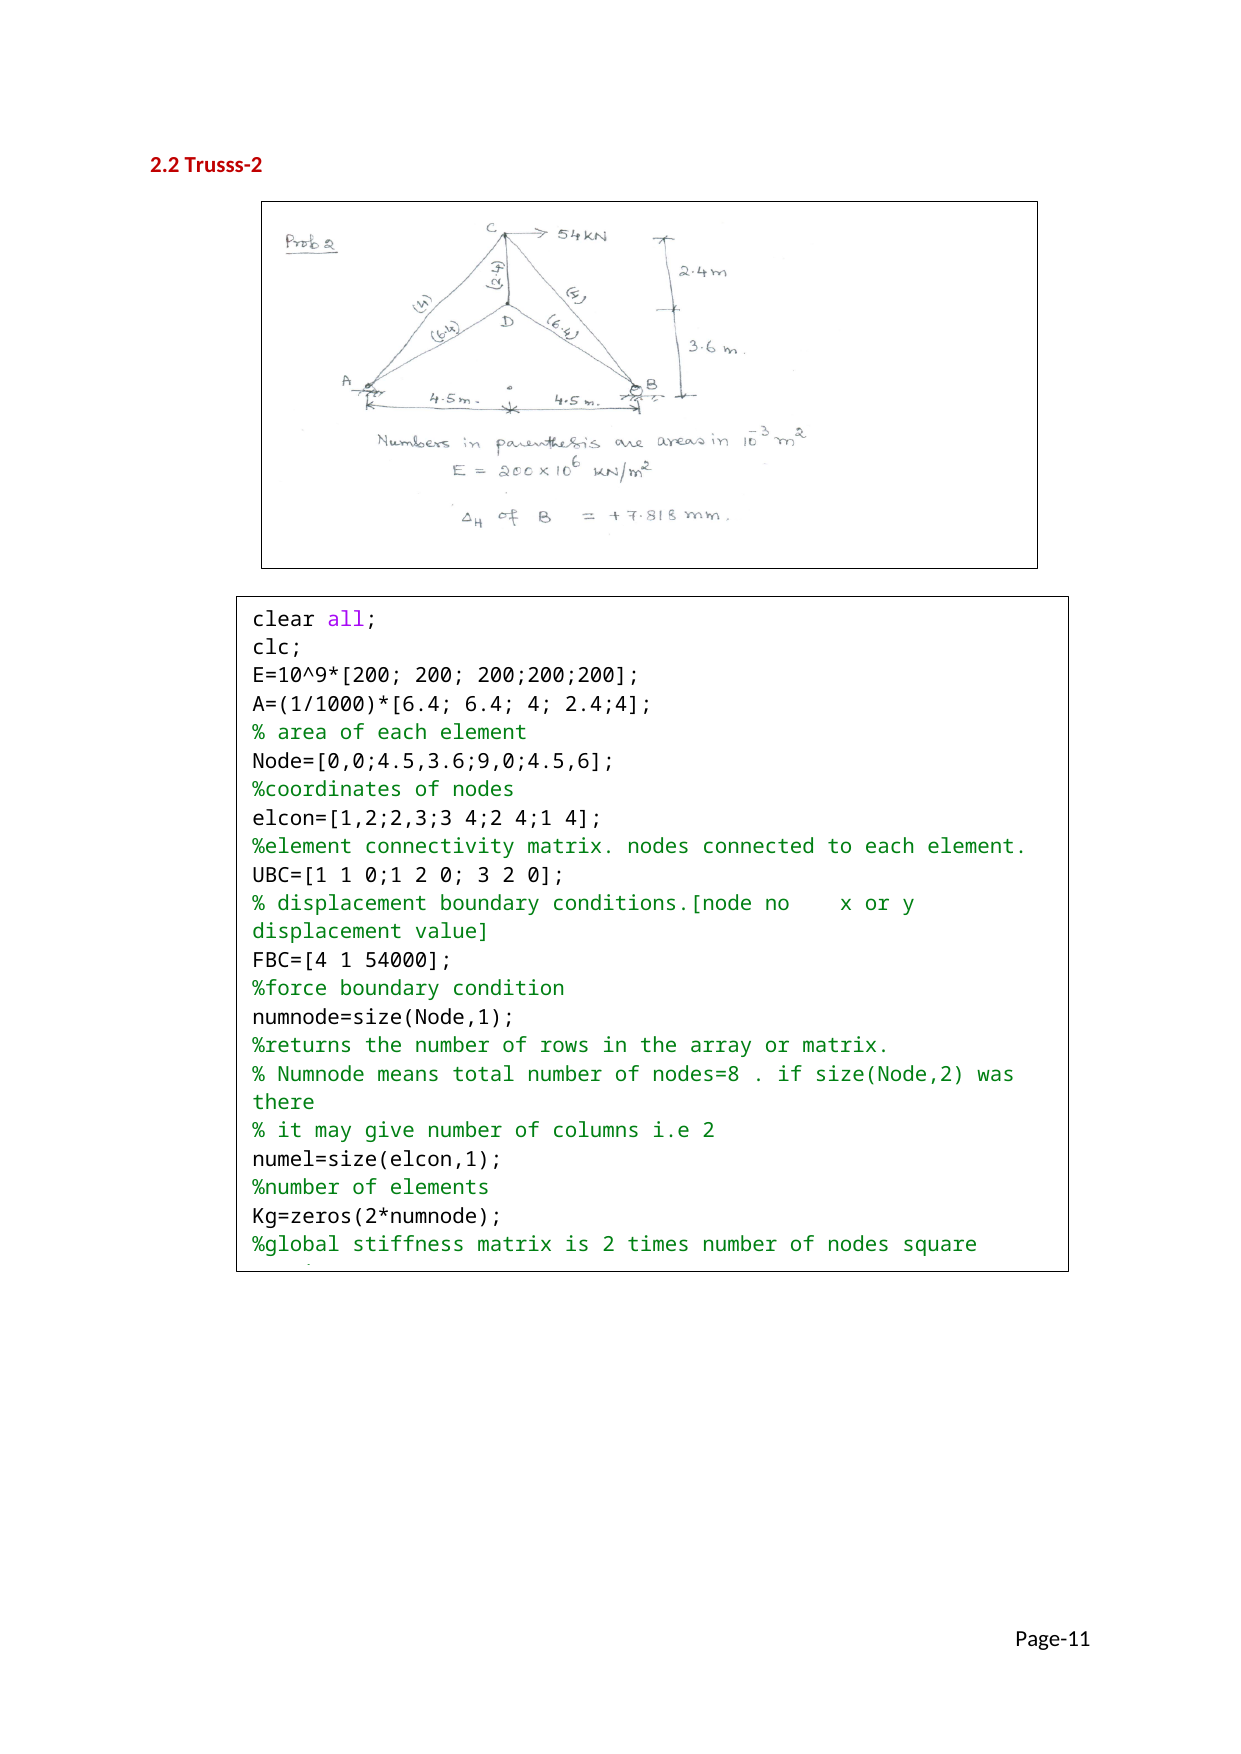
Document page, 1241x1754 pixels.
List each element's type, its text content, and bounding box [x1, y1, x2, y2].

text 2.2 Trusss-2 [150, 150, 1090, 178]
picture [276, 209, 900, 540]
